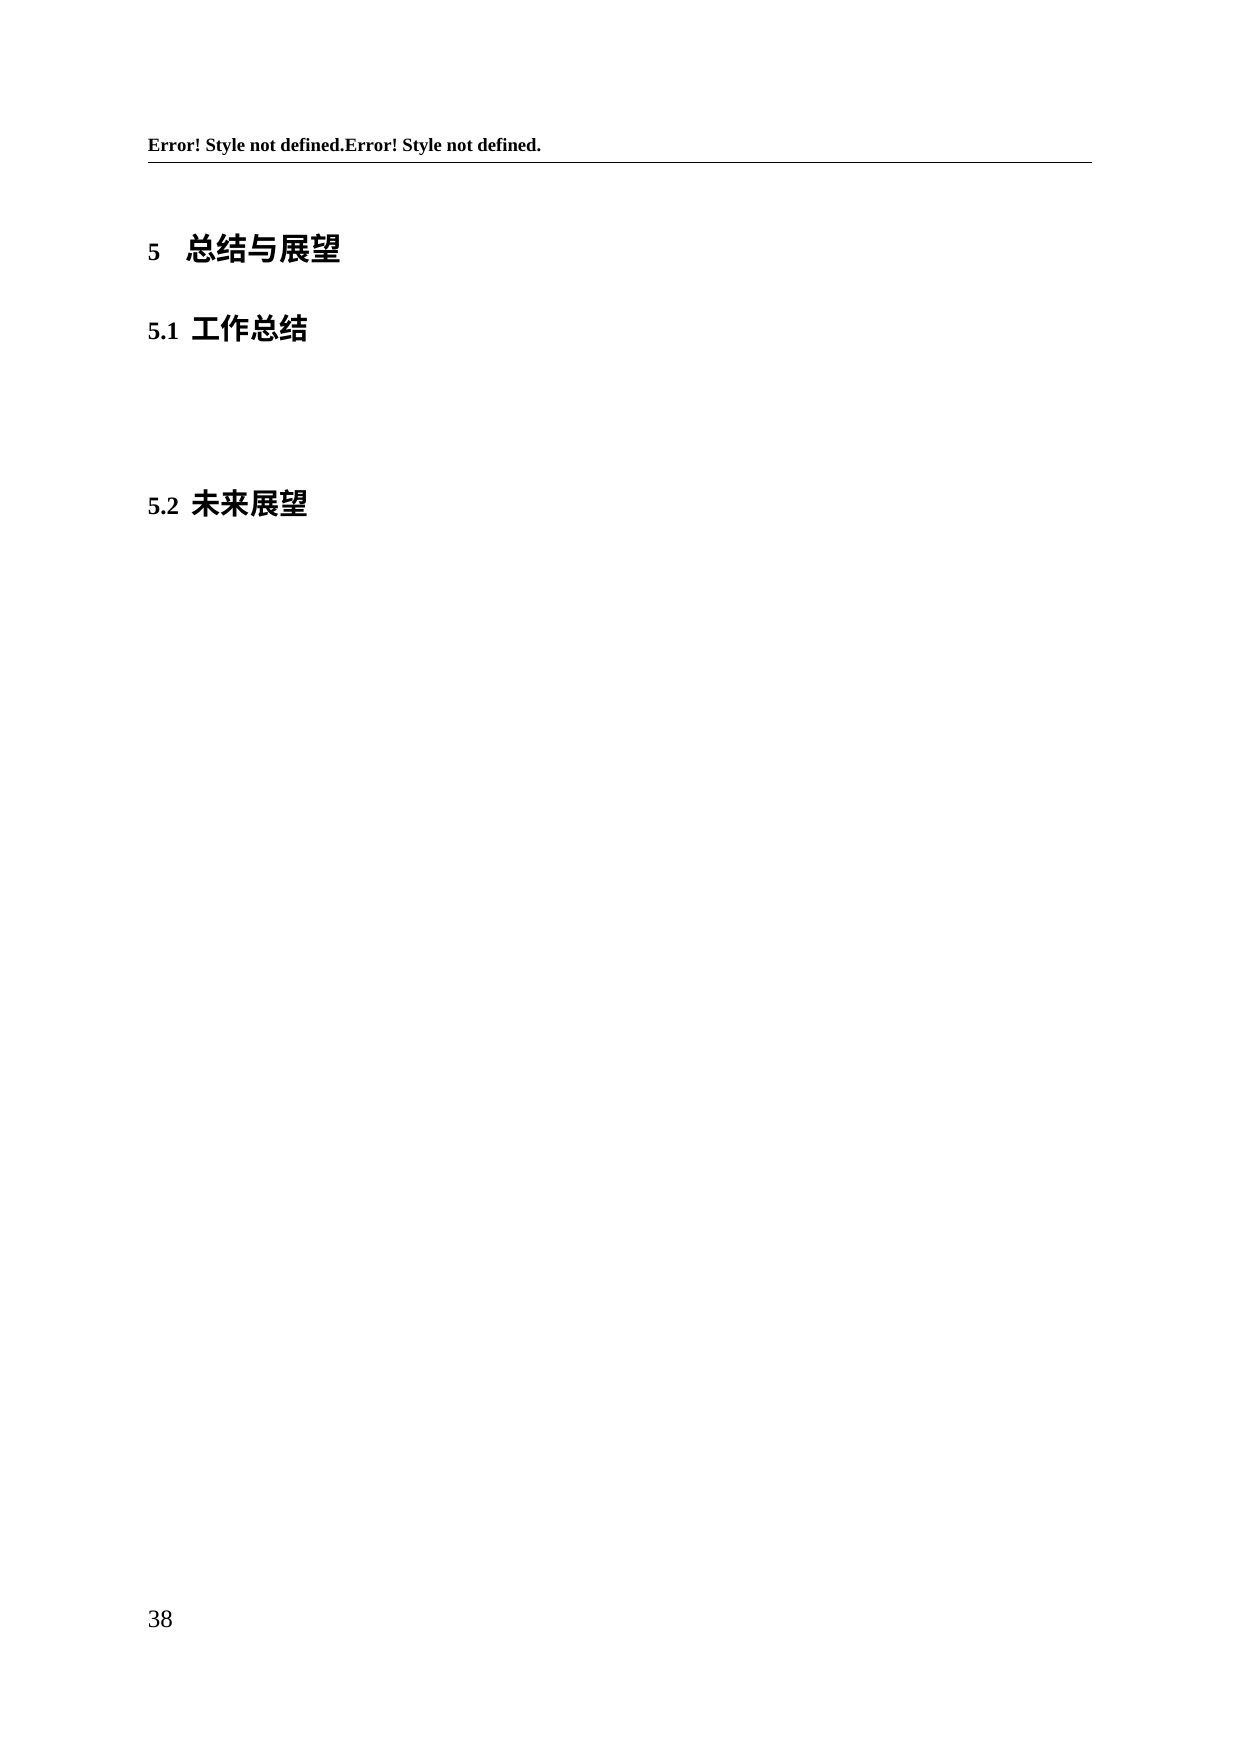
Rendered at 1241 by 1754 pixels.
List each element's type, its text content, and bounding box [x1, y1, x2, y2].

subtitle 未来展望 [148, 481, 1092, 523]
subtitle 总结与展望 [148, 227, 1092, 269]
subtitle 工作总结 [148, 306, 1092, 348]
